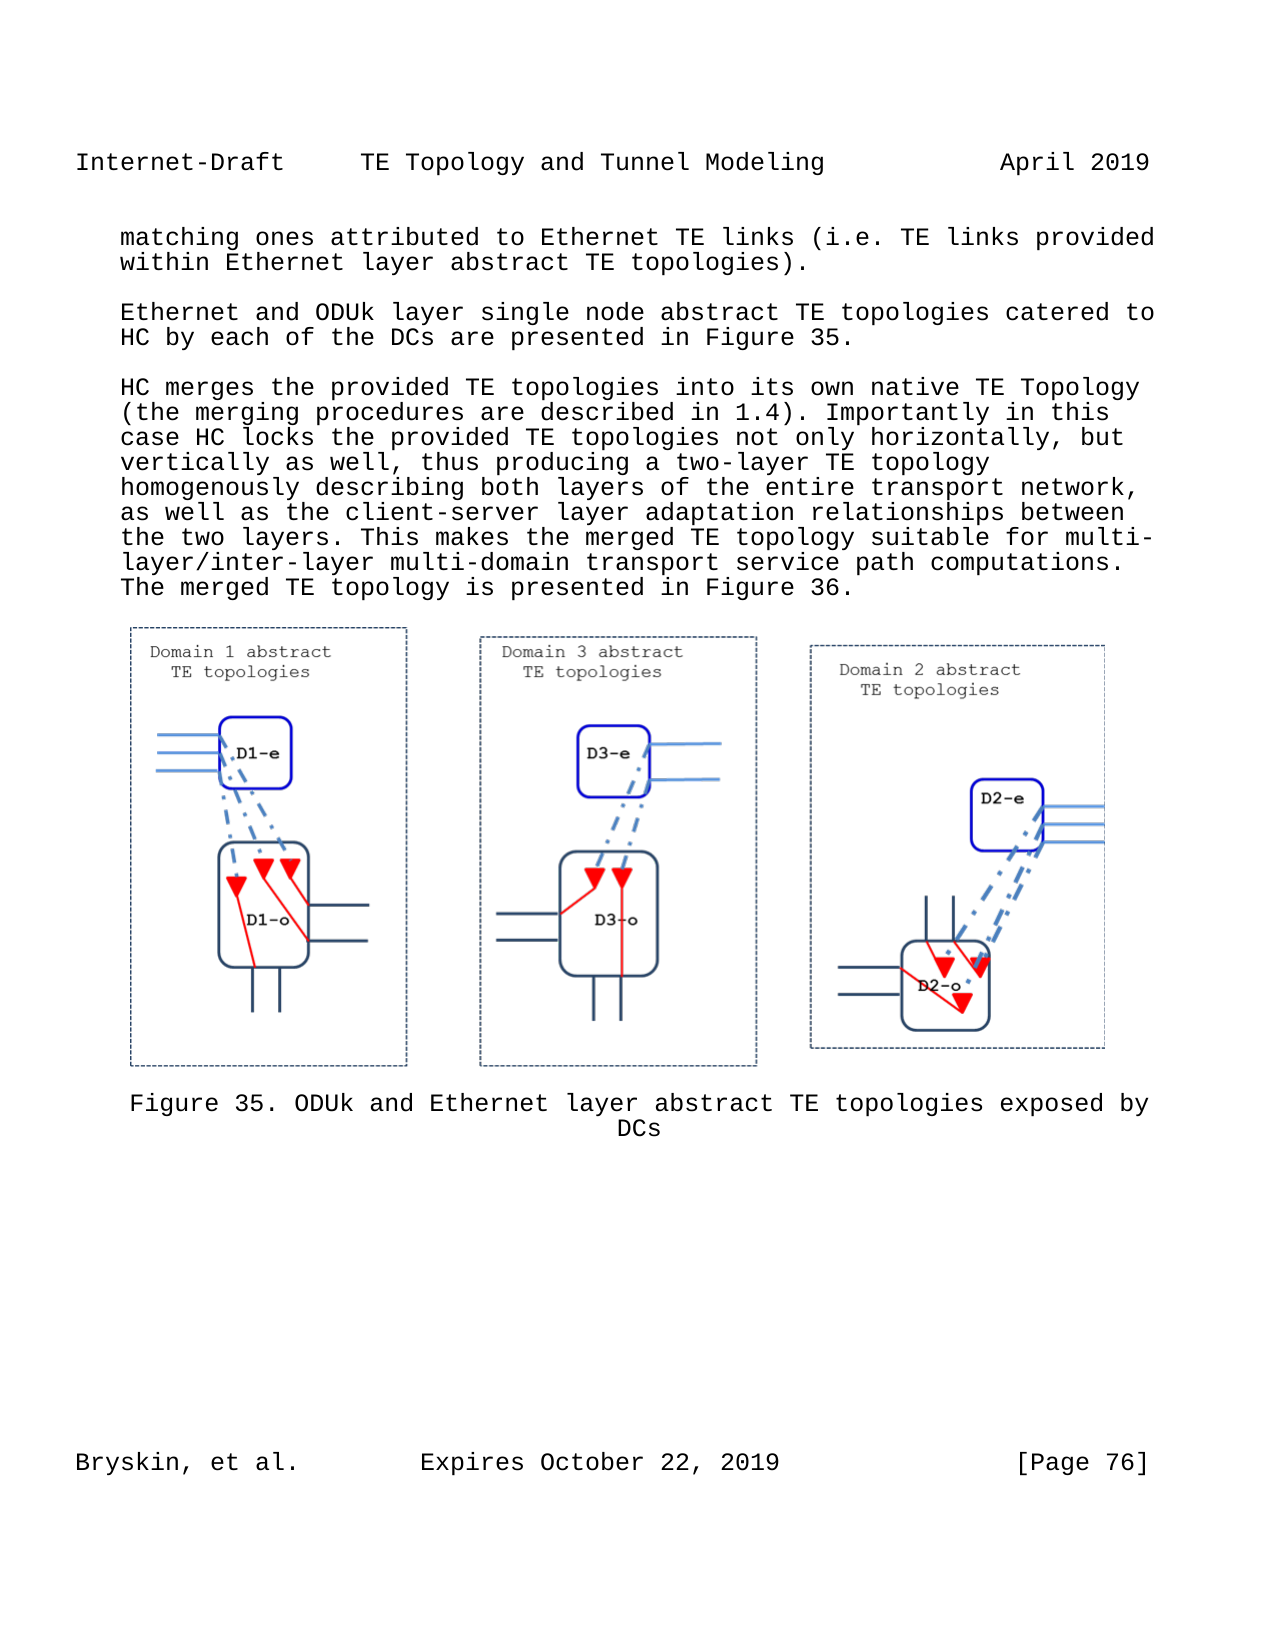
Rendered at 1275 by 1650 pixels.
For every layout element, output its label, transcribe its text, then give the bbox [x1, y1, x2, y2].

picture [130, 627, 1105, 1067]
text HC merges the provided TE topologies into its own native TE Topology (the merging procedures are described in 1.4). Importantly in this case HC locks the provided TE topologies not only horizontally, but vertically as well, thus producing a two-layer TE topology homogenously describing both layers of the entire transport network, as well as the client-server layer adaptation relationships between the two layers. This makes the merged TE topology suitable for multi-layer/inter-layer multi-domain transport service path computations. The merged TE topology is presented in Figure 36. [120, 375, 1158, 600]
text Ethernet and ODUk layer single node abstract TE topologies catered to HC by each of the DCs are presented in Figure 35. [120, 300, 1158, 350]
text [120, 225, 1158, 275]
